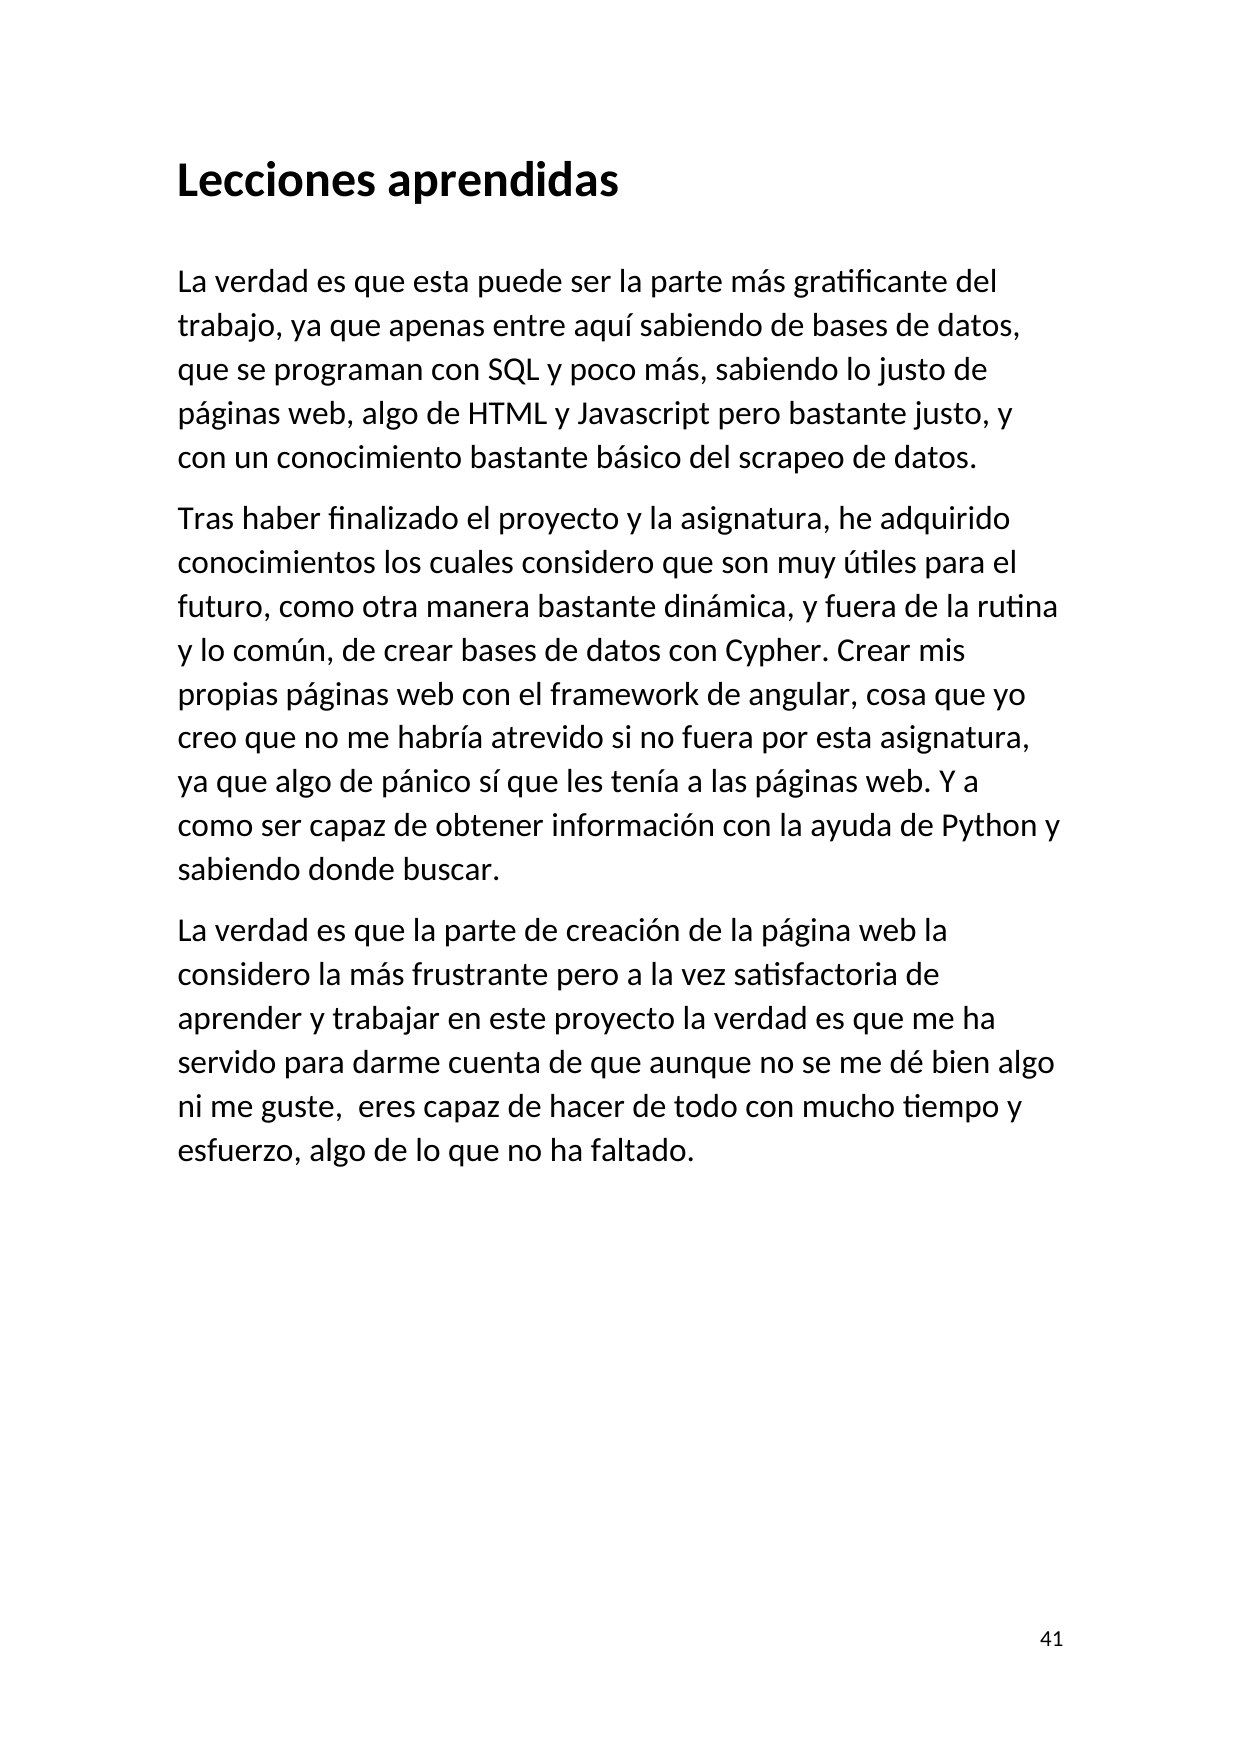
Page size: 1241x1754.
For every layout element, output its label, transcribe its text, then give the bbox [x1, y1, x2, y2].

text Tras haber finalizado el proyecto y la asignatura, he adquirido conocimientos los cuales considero que son muy útiles para el futuro, como otra manera bastante dinámica, y fuera de la rutina y lo común, de crear bases de datos con Cypher. Crear mis propias páginas web con el framework de angular, cosa que yo creo que no me habría atrevido si no fuera por esta asignatura, ya que algo de pánico sí que les tenía a las páginas web. Y a como ser capaz de obtener información con la ayuda de Python y sabiendo donde buscar. [177, 497, 1063, 889]
text La verdad es que esta puede ser la parte más gratificante del trabajo, ya que apenas entre aquí sabiendo de bases de datos, que se programan con SQL y poco más, sabiendo lo justo de páginas web, algo de HTML y Javascript pero bastante justo, y con un conocimiento bastante básico del scrapeo de datos. [177, 260, 1063, 477]
subtitle Lecciones aprendidas [177, 148, 1063, 209]
text La verdad es que la parte de creación de la página web la considero la más frustrante pero a la vez satisfactoria de aprender y trabajar en este proyecto la verdad es que me ha servido para darme cuenta de que aunque no se me dé bien algo ni me guste, eres capaz de hacer de todo con mucho tiempo y esfuerzo, algo de lo que no ha faltado. [177, 909, 1063, 1169]
